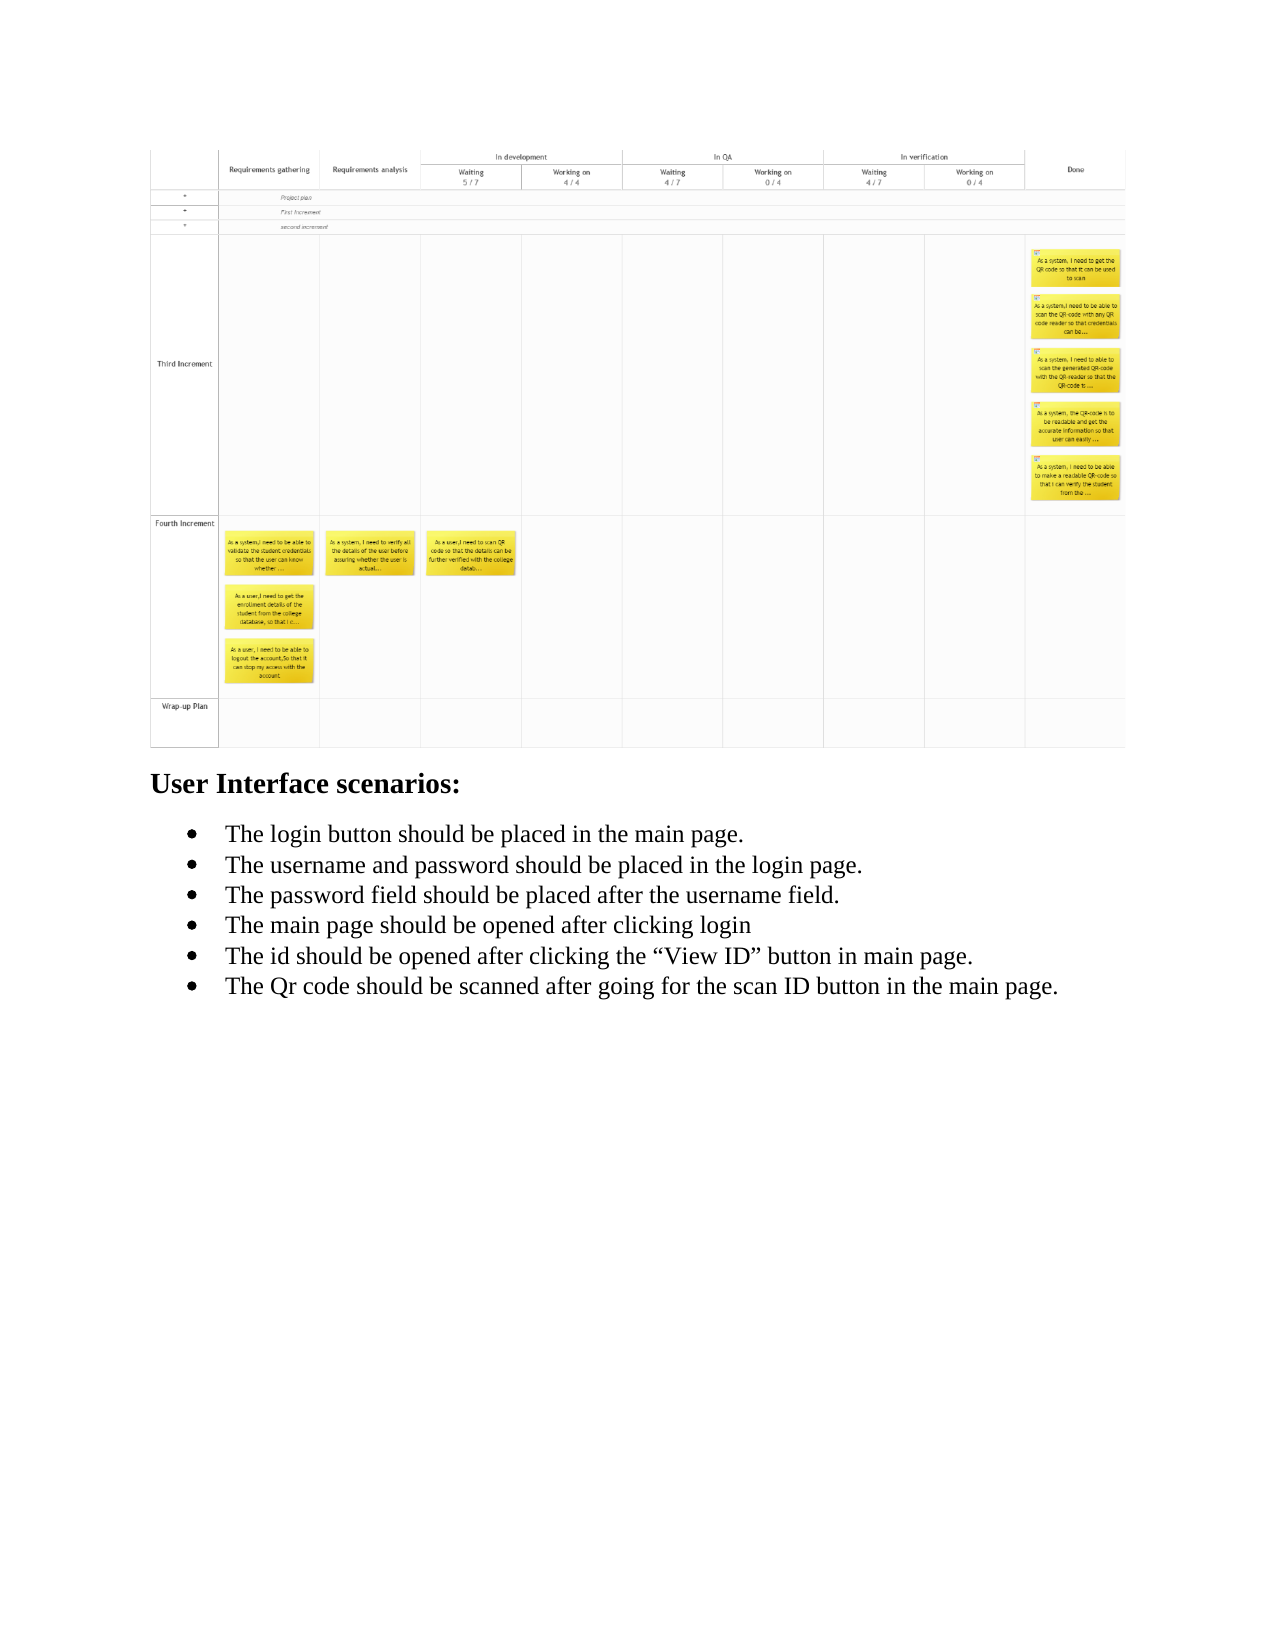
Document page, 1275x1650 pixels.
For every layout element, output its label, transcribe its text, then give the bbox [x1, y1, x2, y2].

list The id should be opened after clicking the “View ID” button in main page. [187, 941, 1125, 970]
list The login button should be placed in the main page. [187, 819, 1125, 848]
list The password field should be placed after the username field. [187, 880, 1125, 909]
list The Qr code should be scanned after going for the scan ID button in the main page. [187, 971, 1125, 1000]
list The main page should be opened after clicking login [187, 911, 1125, 939]
list The username and password should be placed in the login page. [187, 850, 1125, 878]
picture [150, 150, 1125, 748]
text User Interface scenarios: [150, 767, 1125, 800]
